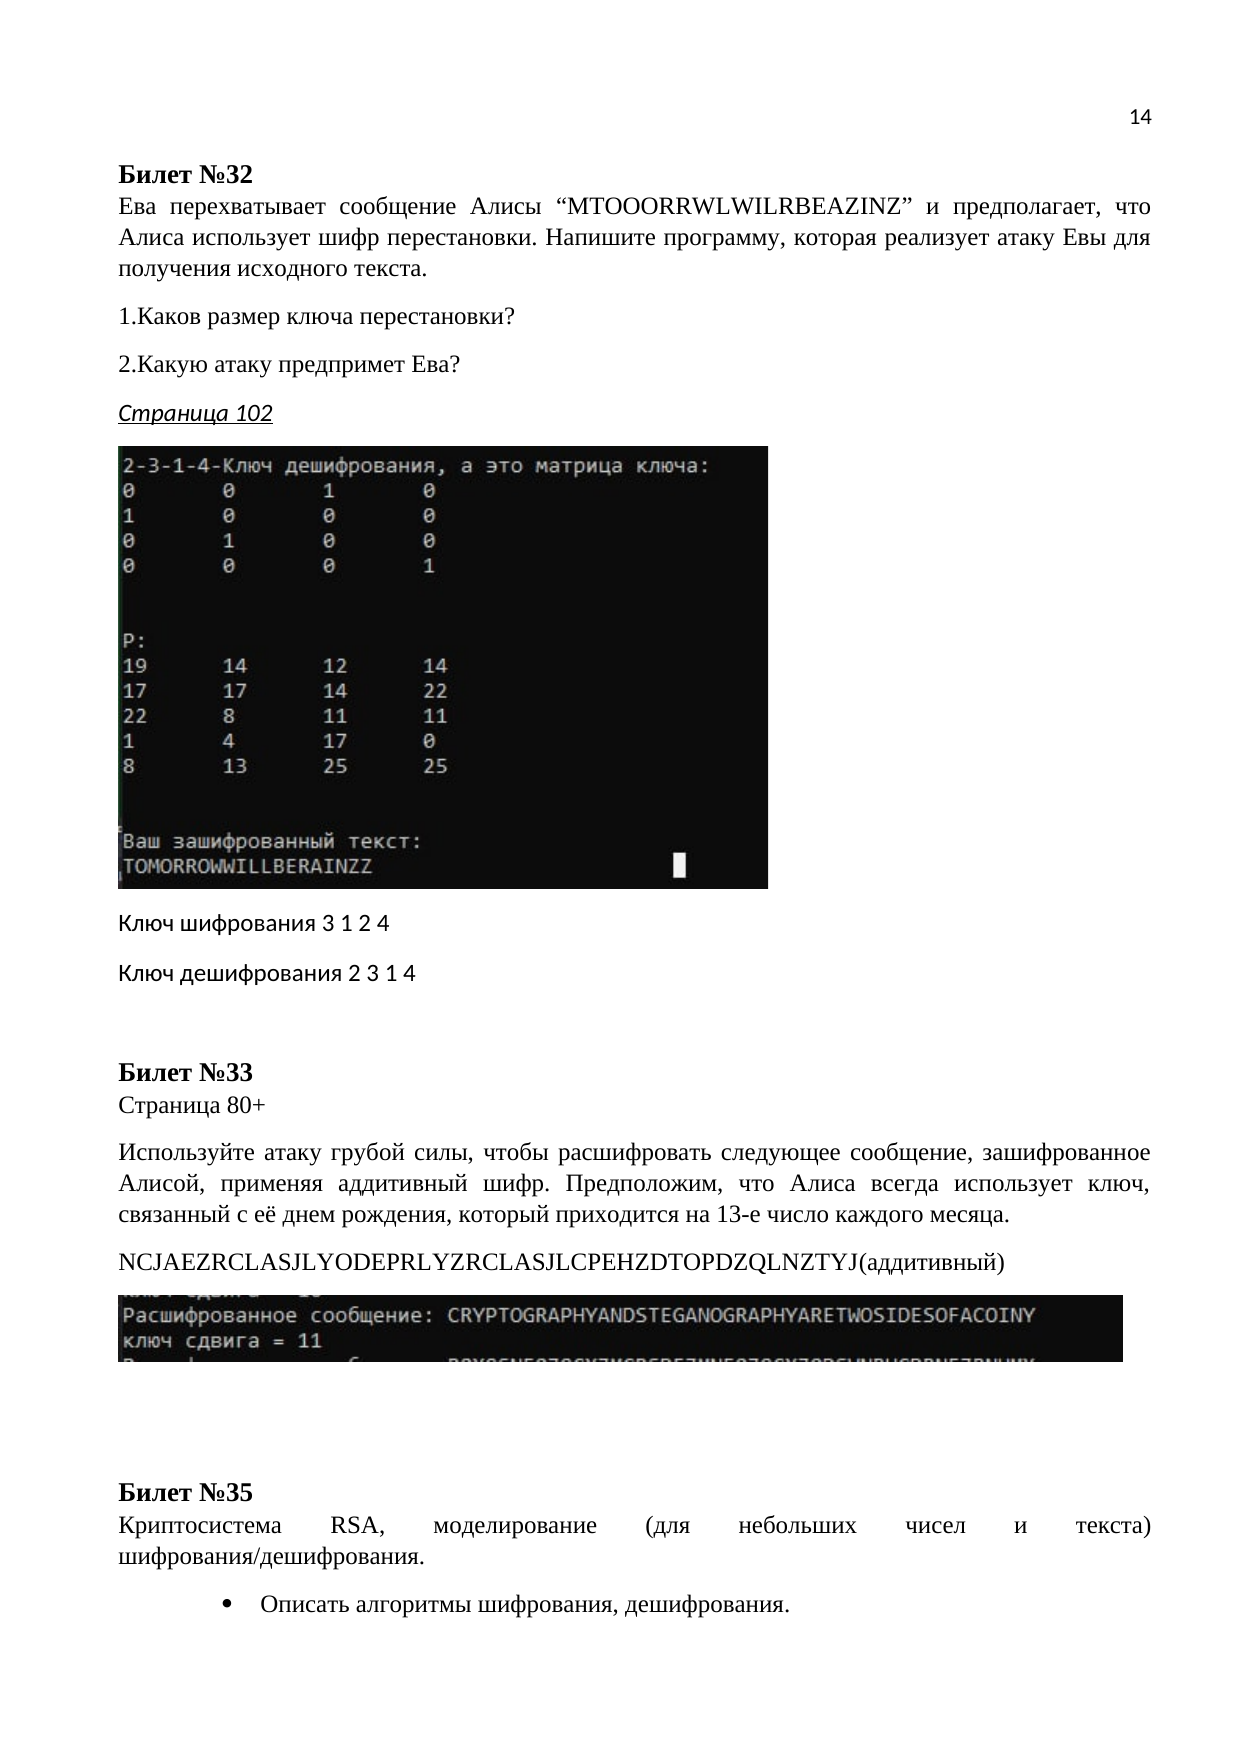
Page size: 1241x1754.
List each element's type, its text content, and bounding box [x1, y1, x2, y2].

text Используйте атаку грубой силы, чтобы расшифровать следующее сообщение, зашифрованное Алисой, применяя аддитивный шифр. Предположим, что Алиса всегда использует ключ, связанный с её днем рождения, который приходится на 13-е число каждого месяца. [118, 1137, 1152, 1228]
text Ключ дешифрования 2 3 1 4 [118, 957, 1152, 987]
subtitle Билет №35 [118, 1476, 1152, 1507]
text Ключ шифрования 3 1 2 4 [118, 907, 1152, 938]
text NCJAEZRCLASJLYODEPRLYZRCLASJLCPEHZDTOPDZQLNZTYJ(аддитивный) [118, 1247, 1152, 1276]
text Ева перехватывает сообщение Алисы “MTOOORRWLWILRBEAZINZ” и предполагает, что Алиса использует шифр перестановки. Напишите программу, которая реализует атаку Евы для получения исходного текста. [118, 191, 1152, 282]
list Описать алгоритмы шифрования, дешифрования. [223, 1589, 1152, 1617]
text 1.Каков размер ключа перестановки? [118, 301, 1152, 330]
picture [118, 1295, 1123, 1362]
text Страница 102 [118, 397, 1152, 427]
text 2.Какую атаку предпримет Ева? [118, 349, 1152, 378]
text Криптосистема RSA, моделирование (для небольших чисел и текста) шифрования/дешифрования. [118, 1510, 1152, 1570]
picture [118, 446, 769, 889]
subtitle Билет №33 [118, 1056, 1152, 1087]
text Страница 80+ [118, 1090, 1152, 1118]
subtitle Билет №32 [118, 158, 1152, 189]
